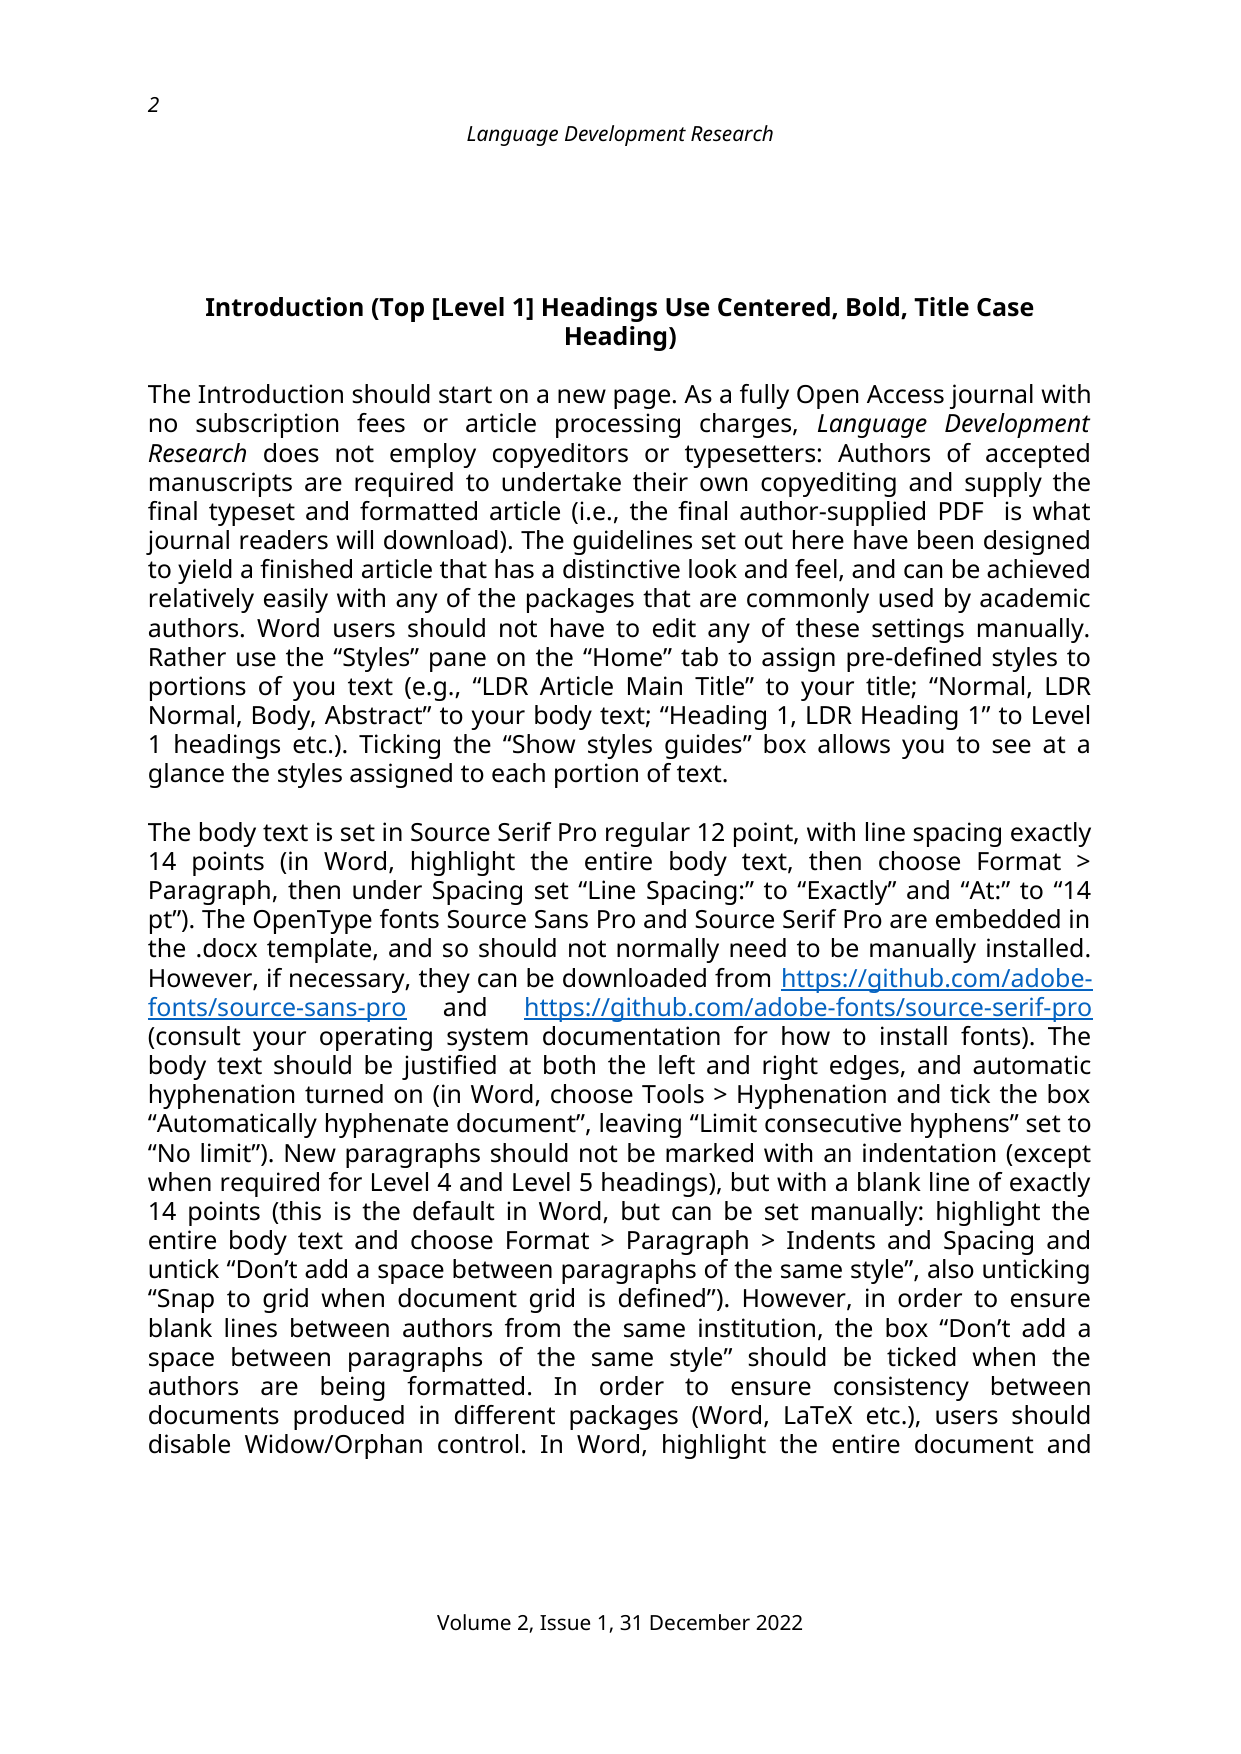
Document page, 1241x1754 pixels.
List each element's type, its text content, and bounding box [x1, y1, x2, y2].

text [148, 818, 1092, 1459]
subtitle Introduction (Top [Level 1] Headings Use Centered, Bold, Title Case Heading) [148, 293, 1092, 351]
text The Introduction should start on a new page. As a fully Open Access journal with no subscription fees or article processing charges, Language Development Research does not employ copyeditors or typesetters: Authors of accepted manuscripts are required to undertake their own copyediting and supply the final typeset and formatted article (i.e., the final author-supplied PDF is what journal readers will download). The guidelines set out here have been designed to yield a finished article that has a distinctive look and feel, and can be achieved relatively easily with any of the packages that are commonly used by academic authors. Word users should not have to edit any of these settings manually. Rather use the “Styles” pane on the “Home” tab to assign pre-defined styles to portions of you text (e.g., “LDR Article Main Title” to your title; “Normal, LDR Normal, Body, Abstract” to your body text; “Heading 1, LDR Heading 1” to Level 1 headings etc.). Ticking the “Show styles guides” box allows you to see at a glance the styles assigned to each portion of text. [148, 380, 1092, 789]
